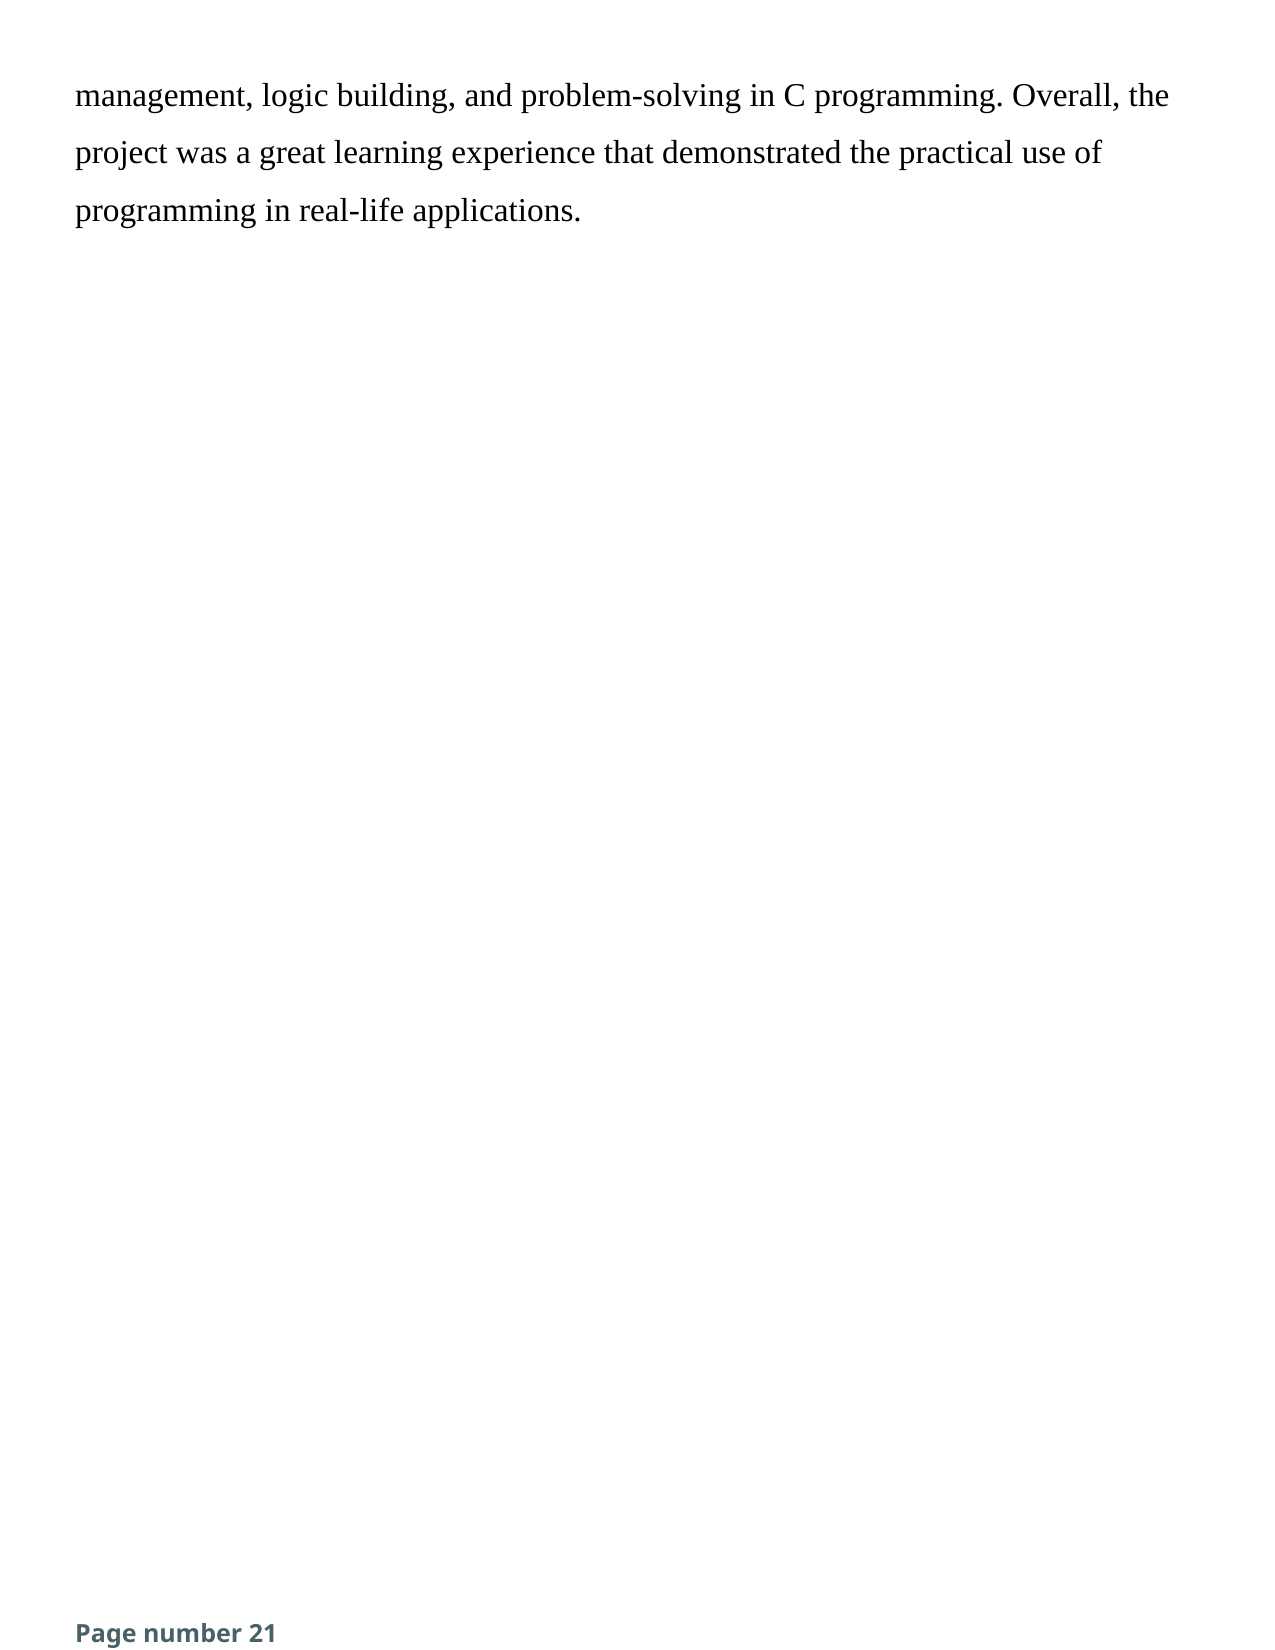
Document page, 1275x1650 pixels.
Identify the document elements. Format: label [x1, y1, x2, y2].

text [75, 75, 1200, 228]
